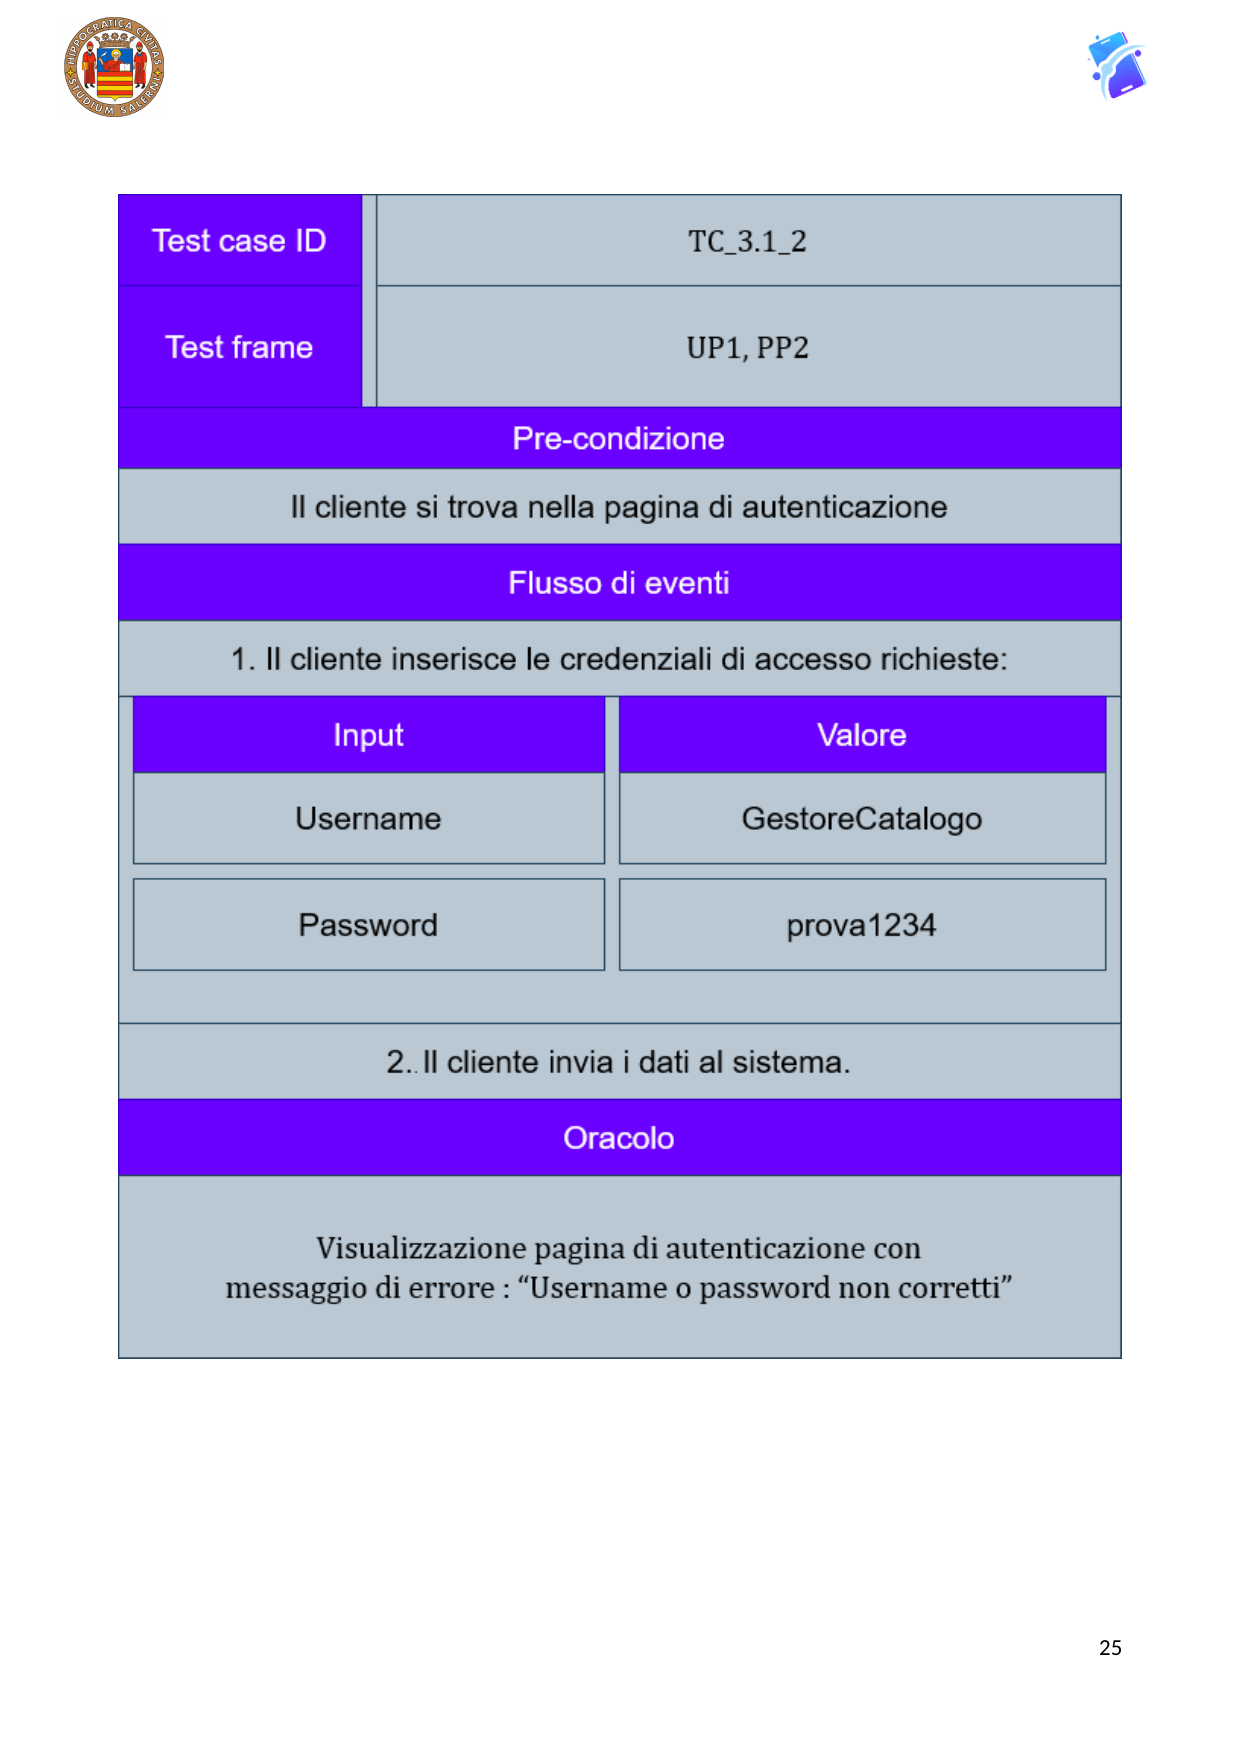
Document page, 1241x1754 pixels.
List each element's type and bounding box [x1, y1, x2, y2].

picture [118, 194, 1122, 1359]
picture [63, 17, 164, 118]
picture [1061, 11, 1174, 133]
